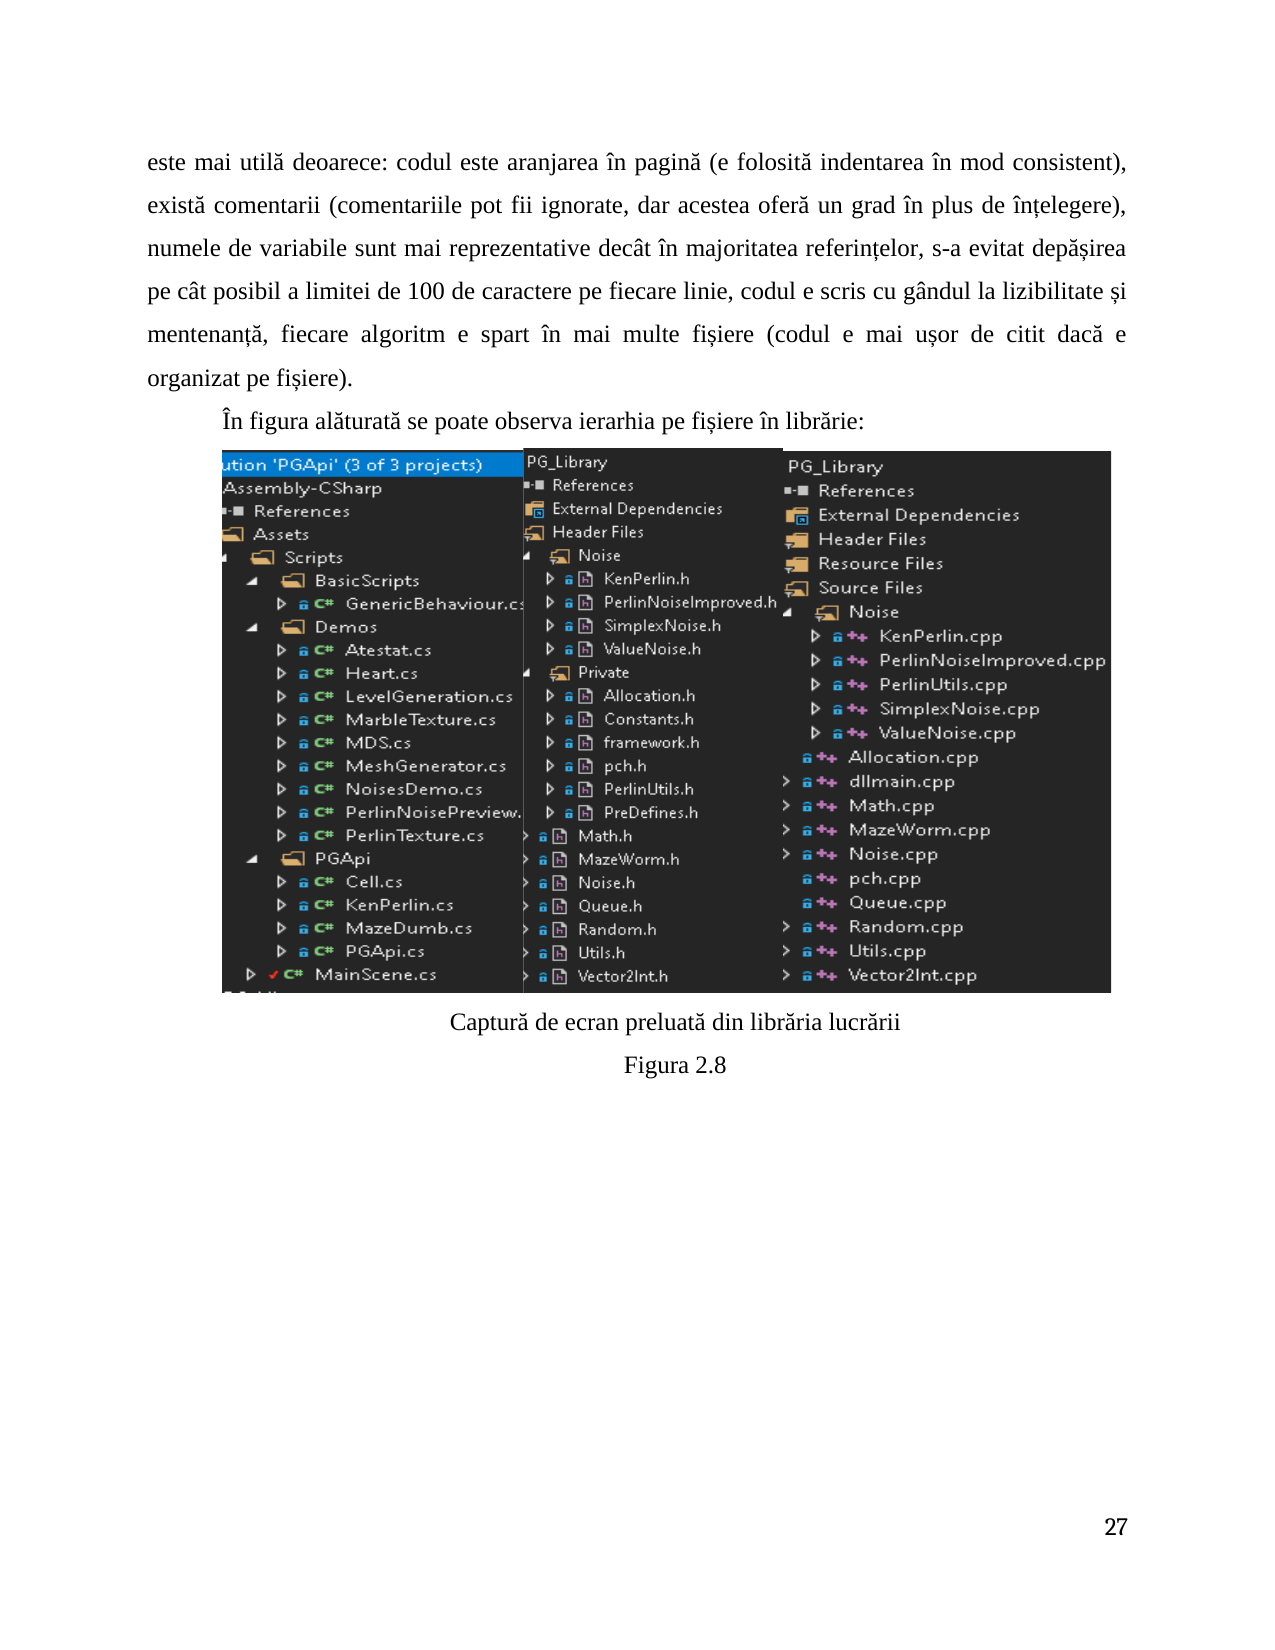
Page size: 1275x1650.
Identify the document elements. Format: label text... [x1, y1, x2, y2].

picture [222, 448, 1112, 993]
text Captură de ecran preluată din librăria lucrării [147, 1007, 1128, 1035]
text Figura 2.8 [147, 1050, 1128, 1078]
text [147, 147, 1128, 391]
text În figura alăturată se poate observa ierarhia pe fișiere în librărie: [147, 406, 1128, 434]
